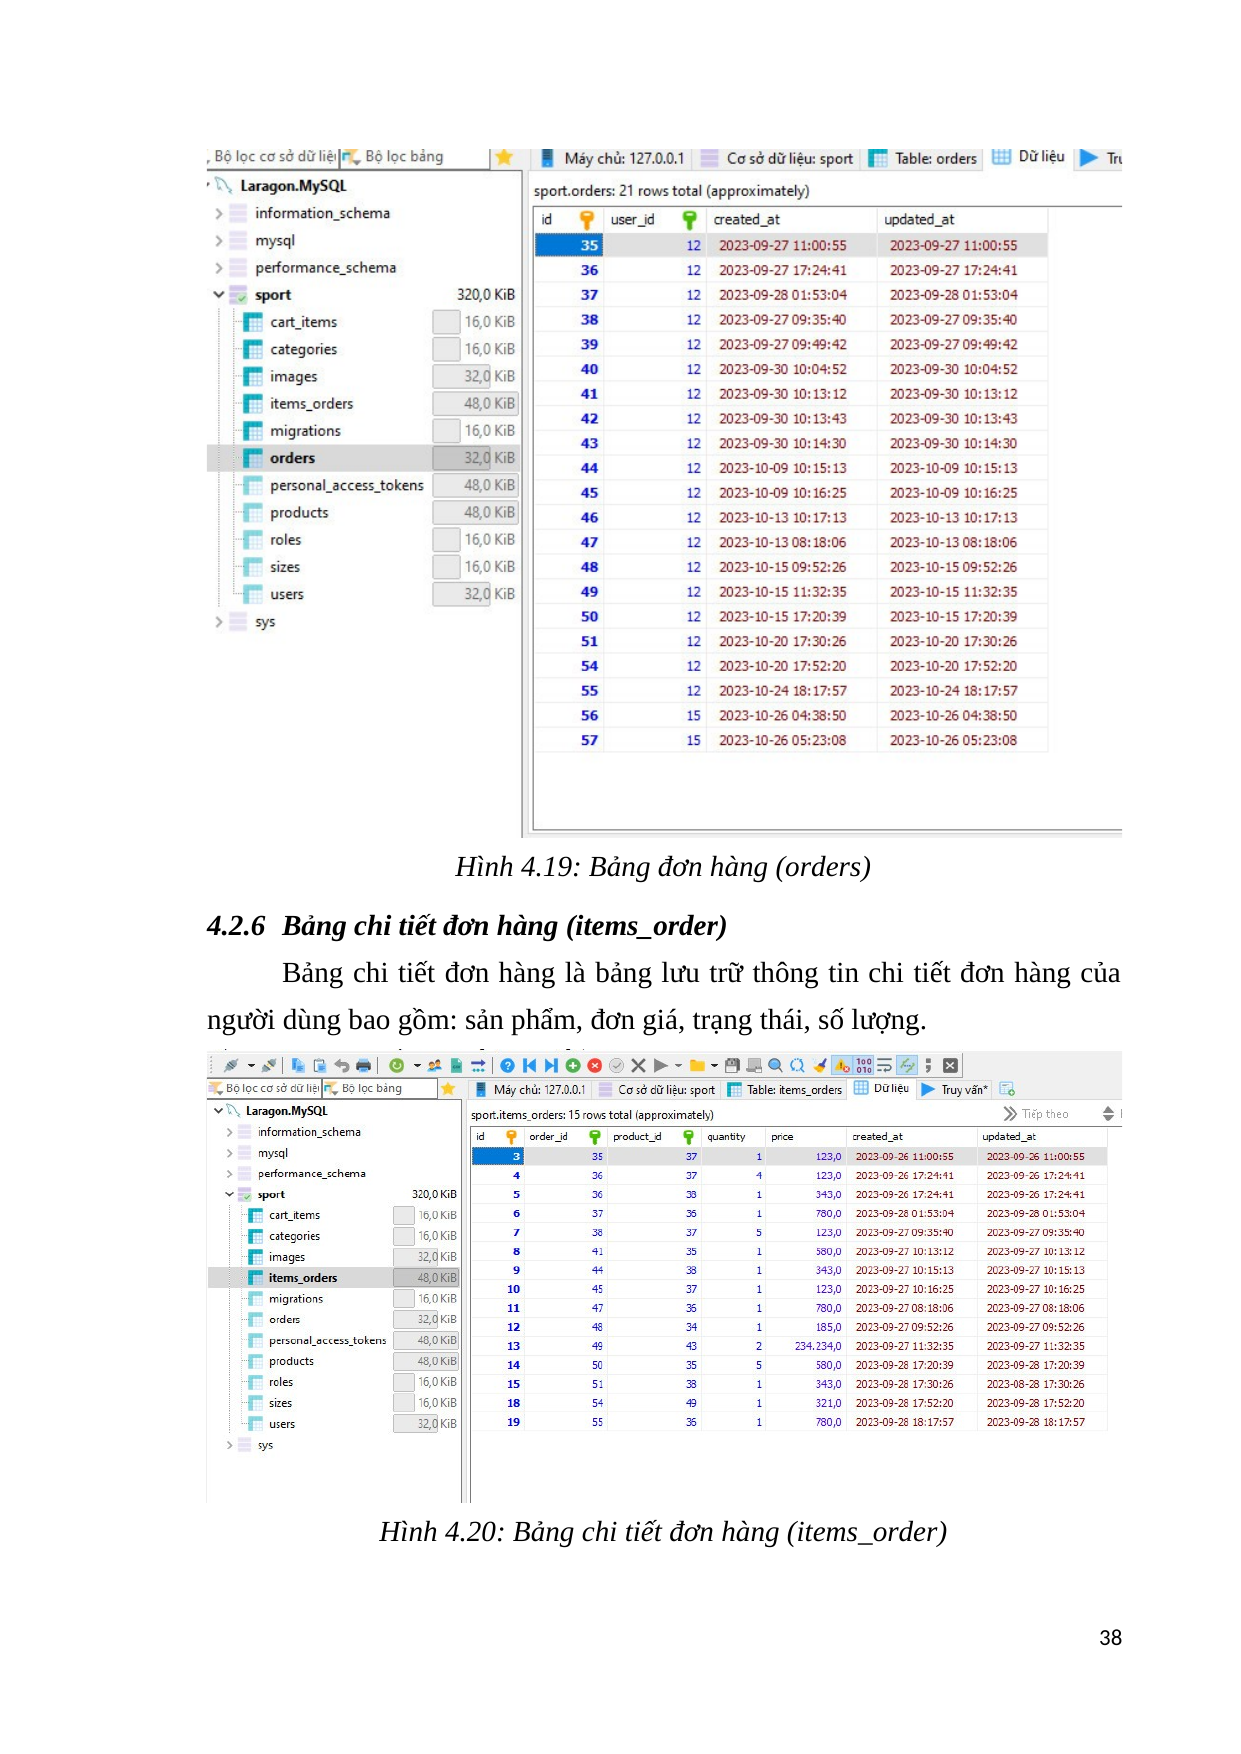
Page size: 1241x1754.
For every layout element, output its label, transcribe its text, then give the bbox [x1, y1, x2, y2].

picture [206, 149, 1123, 838]
picture [206, 1049, 1123, 1503]
text Bảng chi tiết đơn hàng là bảng lưu trữ thông tin chi tiết đơn hàng của người dùng bao gồm: sản phẩm, đơn giá, trạng thái, số lượng. [207, 955, 1122, 1036]
list Bảng chi tiết đơn hàng (items_order) [207, 908, 1122, 942]
